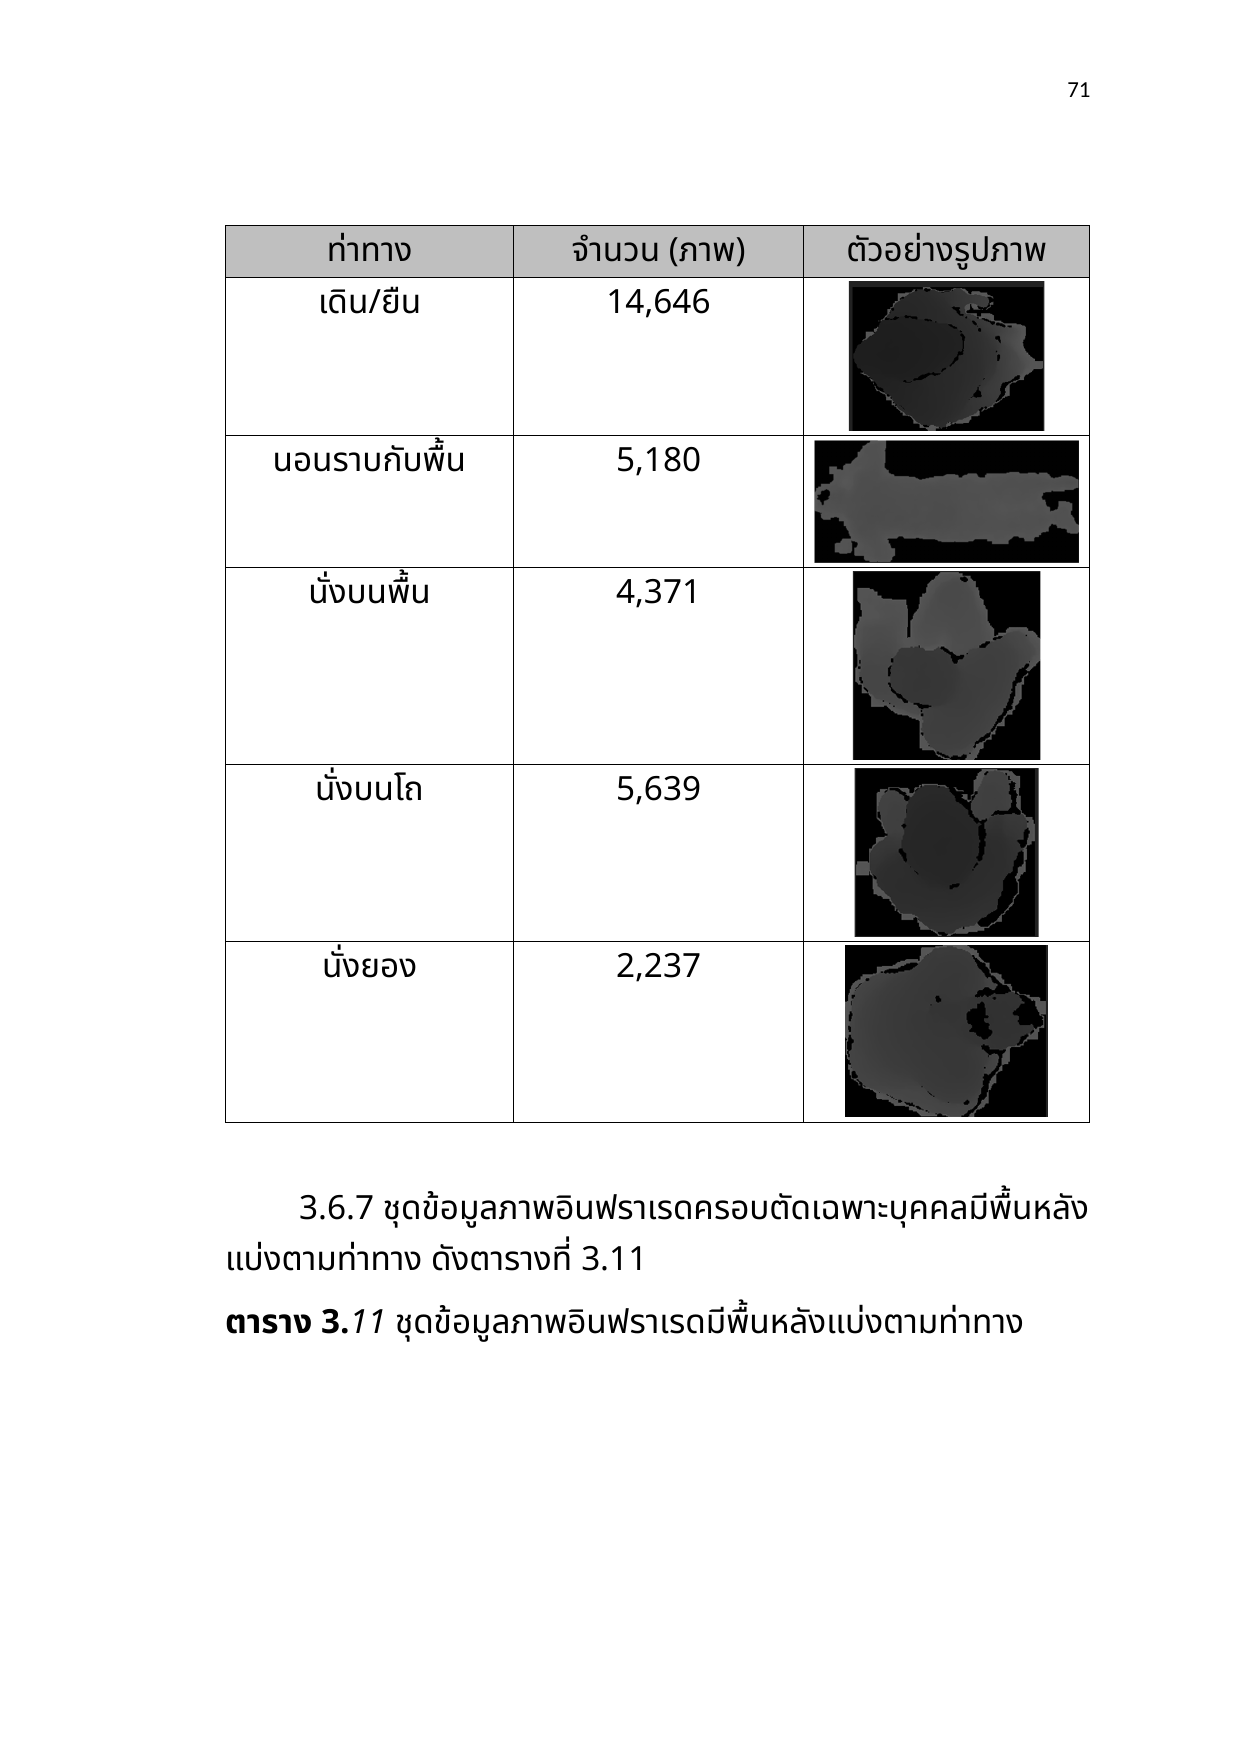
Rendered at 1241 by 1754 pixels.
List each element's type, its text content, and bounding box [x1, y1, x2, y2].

table_cell 4,371 [514, 568, 803, 763]
text 3.6.7 ชุดข้อมูลภาพอินฟราเรดครอบตัดเฉพาะบุคคลมีพื้นหลังแบ่งตามท่าทาง ดังตารางที่ 3.11 [225, 1184, 1090, 1285]
table_cell 2,237 [514, 942, 803, 1122]
text ตาราง 3.11 ชุดข้อมูลภาพอินฟราเรดมีพื้นหลังแบ่งตามท่าทาง [225, 1297, 1090, 1348]
table_cell 5,180 [514, 436, 803, 567]
table_cell [804, 278, 1089, 435]
picture [848, 281, 1045, 431]
table_cell เดิน/ยืน [226, 278, 513, 435]
table_header จำนวน (ภาพ) [514, 226, 803, 277]
table_cell นั่งบนพื้น [226, 568, 513, 763]
table_cell นั่งยอง [226, 942, 513, 1122]
table_header ท่าทาง [226, 226, 513, 277]
picture [845, 945, 1048, 1117]
table_cell นั่งบนโถ [226, 765, 513, 941]
table_cell 5,639 [514, 765, 803, 941]
picture [854, 768, 1039, 937]
table_cell นอนราบกับพื้น [226, 436, 513, 567]
picture [815, 441, 1079, 563]
table_cell [804, 942, 1089, 1122]
table_cell [804, 568, 1089, 763]
table_cell [804, 765, 1089, 941]
picture [852, 571, 1041, 760]
table_cell 14,646 [514, 278, 803, 435]
table_header ตัวอย่างรูปภาพ [804, 226, 1089, 277]
table_cell [804, 436, 1089, 567]
